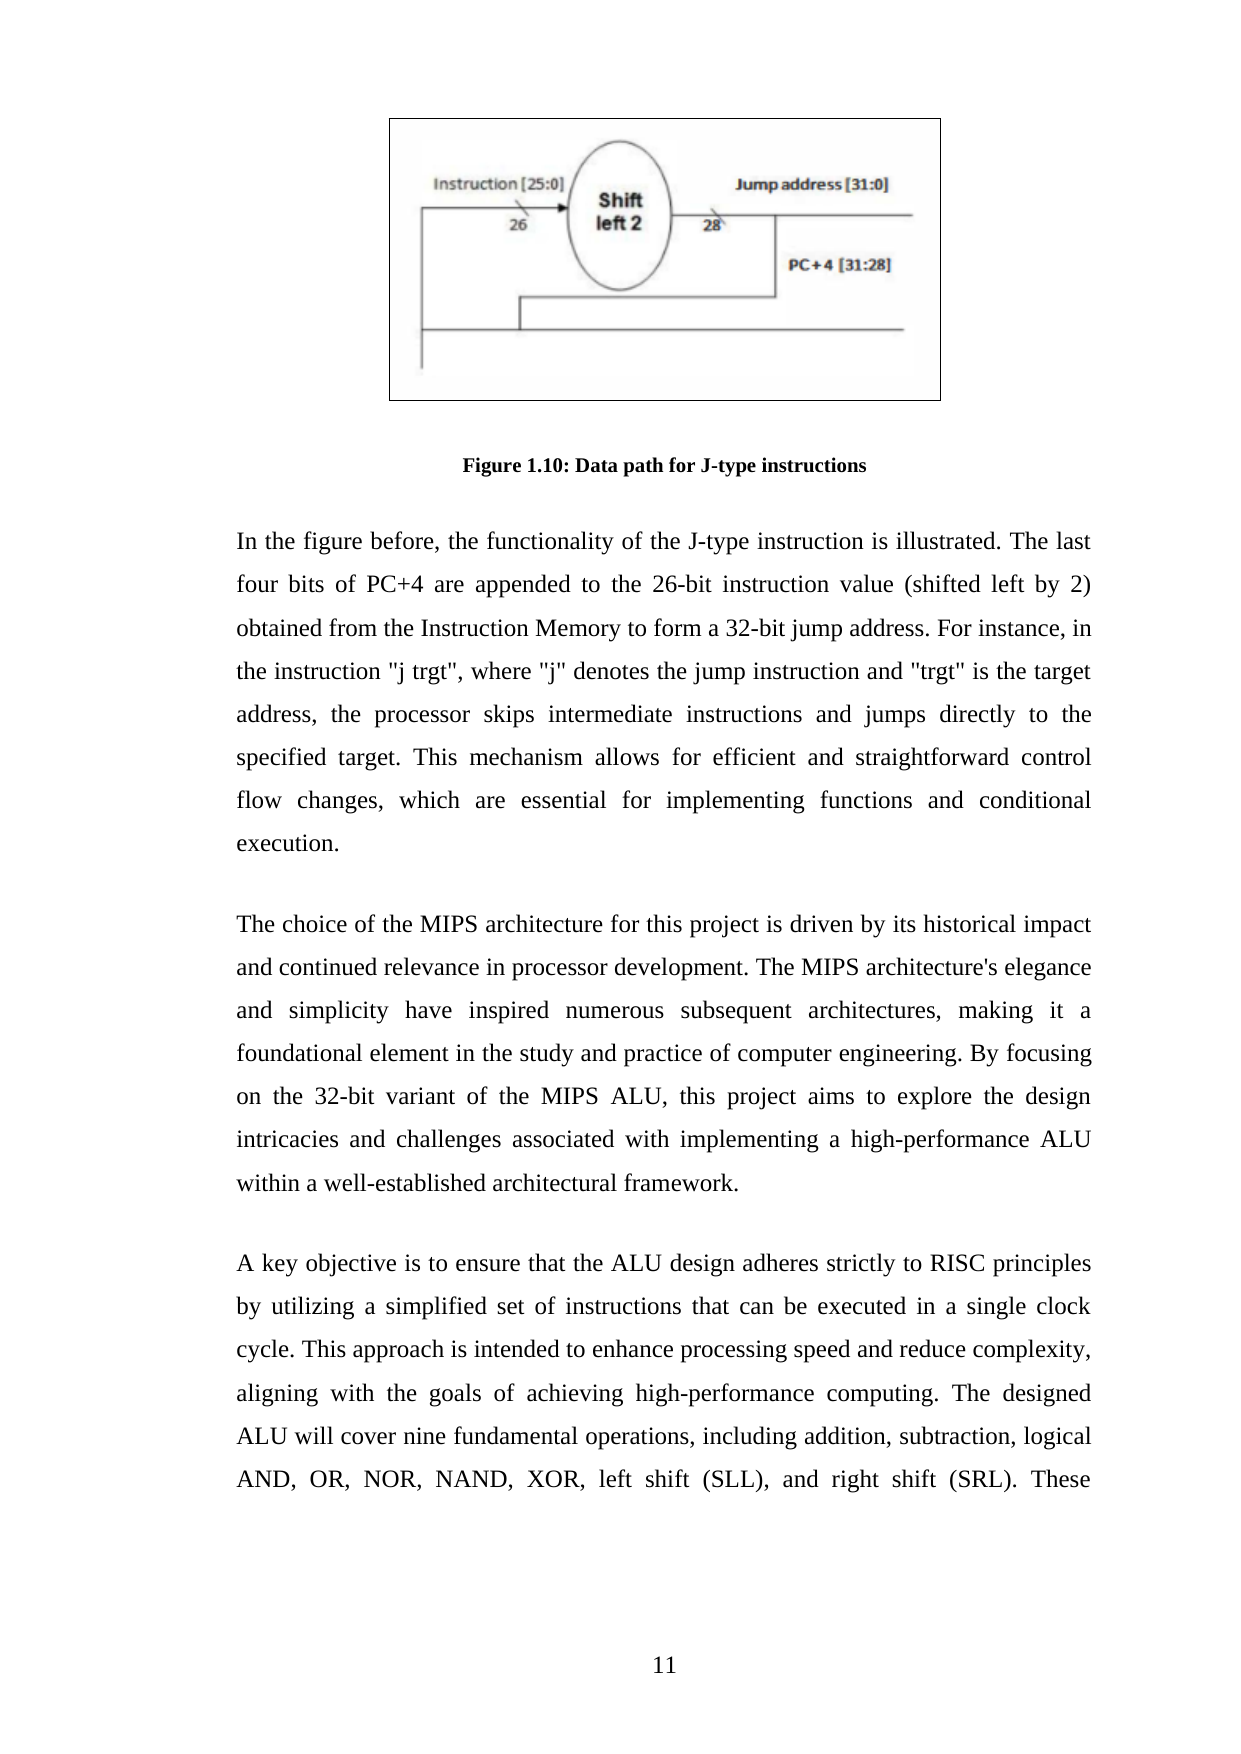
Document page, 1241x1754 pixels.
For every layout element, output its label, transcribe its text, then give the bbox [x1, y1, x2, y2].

text In the figure before, the functionality of the J-type instruction is illustrated. The last four bits of PC+4 are appended to the 26-bit instruction value (shifted left by 2) obtained from the Instruction Memory to form a 32-bit jump address. For instance, in the instruction "j trgt", where "j" denotes the jump instruction and "trgt" is the target address, the processor skips intermediate instructions and jumps directly to the specified target. This mechanism allows for efficient and straightforward control flow changes, which are essential for implementing functions and conditional execution. [236, 526, 1092, 857]
text The choice of the MIPS architecture for this project is driven by its historical impact and continued relevance in processor development. The MIPS architecture's elegance and simplicity have inspired numerous subsequent architectures, making it a foundational element in the study and practice of computer engineering. By focusing on the 32-bit variant of the MIPS ALU, this project aims to explore the design intricacies and challenges associated with implementing a high-performance ALU within a well-established architectural framework. [236, 909, 1092, 1196]
text Figure 1.10: Data path for J-type instructions [236, 453, 1092, 477]
picture [390, 119, 940, 400]
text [236, 1248, 1092, 1493]
